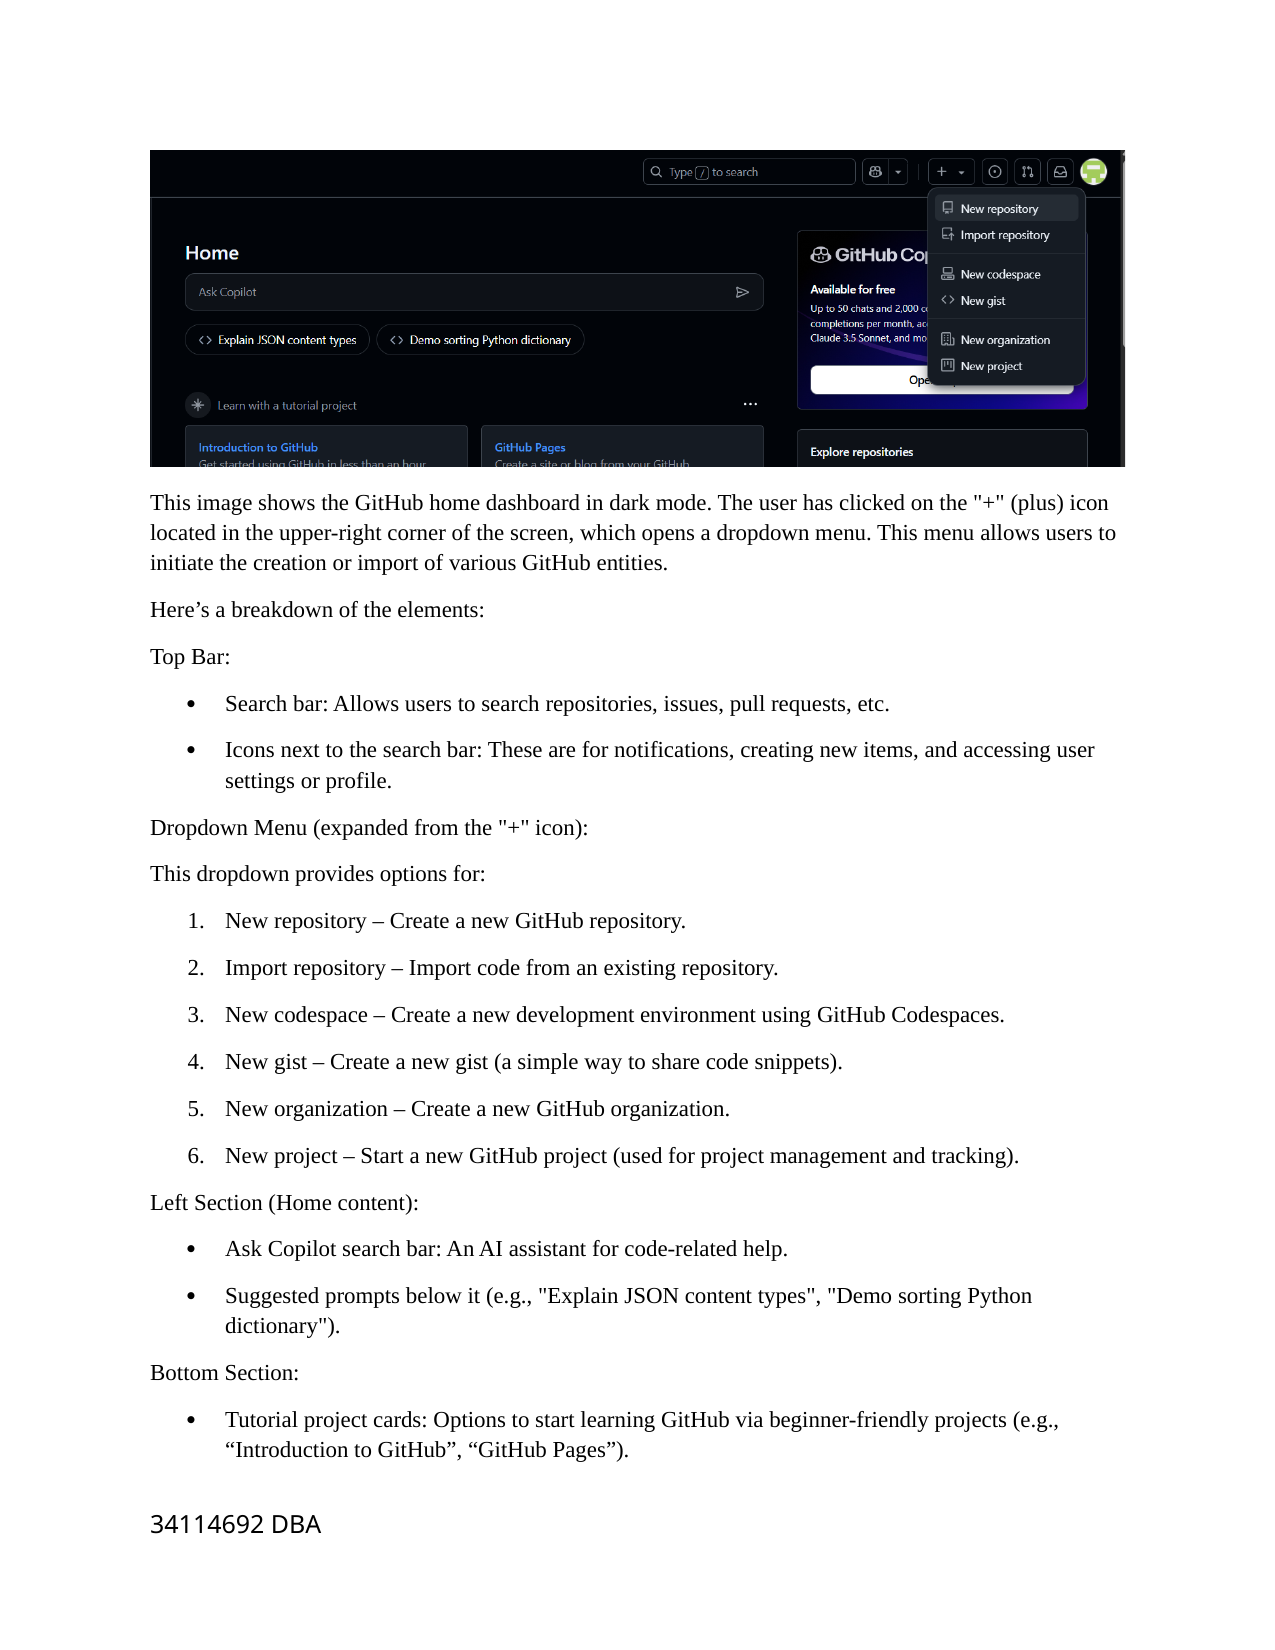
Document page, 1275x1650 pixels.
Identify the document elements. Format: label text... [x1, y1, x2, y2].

list Ask Copilot search bar: An AI assistant for code-related help. [187, 1235, 1125, 1262]
list New repository – Create a new GitHub repository. [187, 907, 1125, 934]
list Search bar: Allows users to search repositories, issues, pull requests, etc. [187, 689, 1125, 716]
text Bottom Section: [150, 1359, 1125, 1386]
list Icons next to the search bar: These are for notifications, creating new items, and accessing user settings or profile. [187, 736, 1125, 793]
text This image shows the GitHub home dashboard in dark mode. The user has clicked on the "+" (plus) icon located in the upper-right corner of the screen, which opens a dropdown menu. This menu allows users to initiate the creation or import of various GitHub entities. [150, 488, 1125, 575]
text This dropdown provides options for: [150, 860, 1125, 887]
list New codespace – Create a new development environment using GitHub Codespaces. [187, 1001, 1125, 1027]
text Dropdown Menu (expanded from the "+" icon): [150, 813, 1125, 840]
text Top Bar: [150, 643, 1125, 669]
list Suggested prompts below it (e.g., "Explain JSON content types", "Demo sorting Python dictionary"). [187, 1282, 1125, 1339]
list New project – Start a new GitHub project (used for project management and tracking). [187, 1142, 1125, 1168]
text Here’s a breakdown of the elements: [150, 596, 1125, 622]
picture [150, 150, 1125, 467]
text Left Section (Home content): [150, 1188, 1125, 1215]
list New gist – Create a new gist (a simple way to share code snippets). [187, 1048, 1125, 1074]
list Import repository – Import code from an existing repository. [187, 954, 1125, 981]
list New organization – Create a new GitHub organization. [187, 1095, 1125, 1121]
list Tutorial project cards: Options to start learning GitHub via beginner-friendly projects (e.g., “Introduction to GitHub”, “GitHub Pages”). [187, 1406, 1125, 1463]
